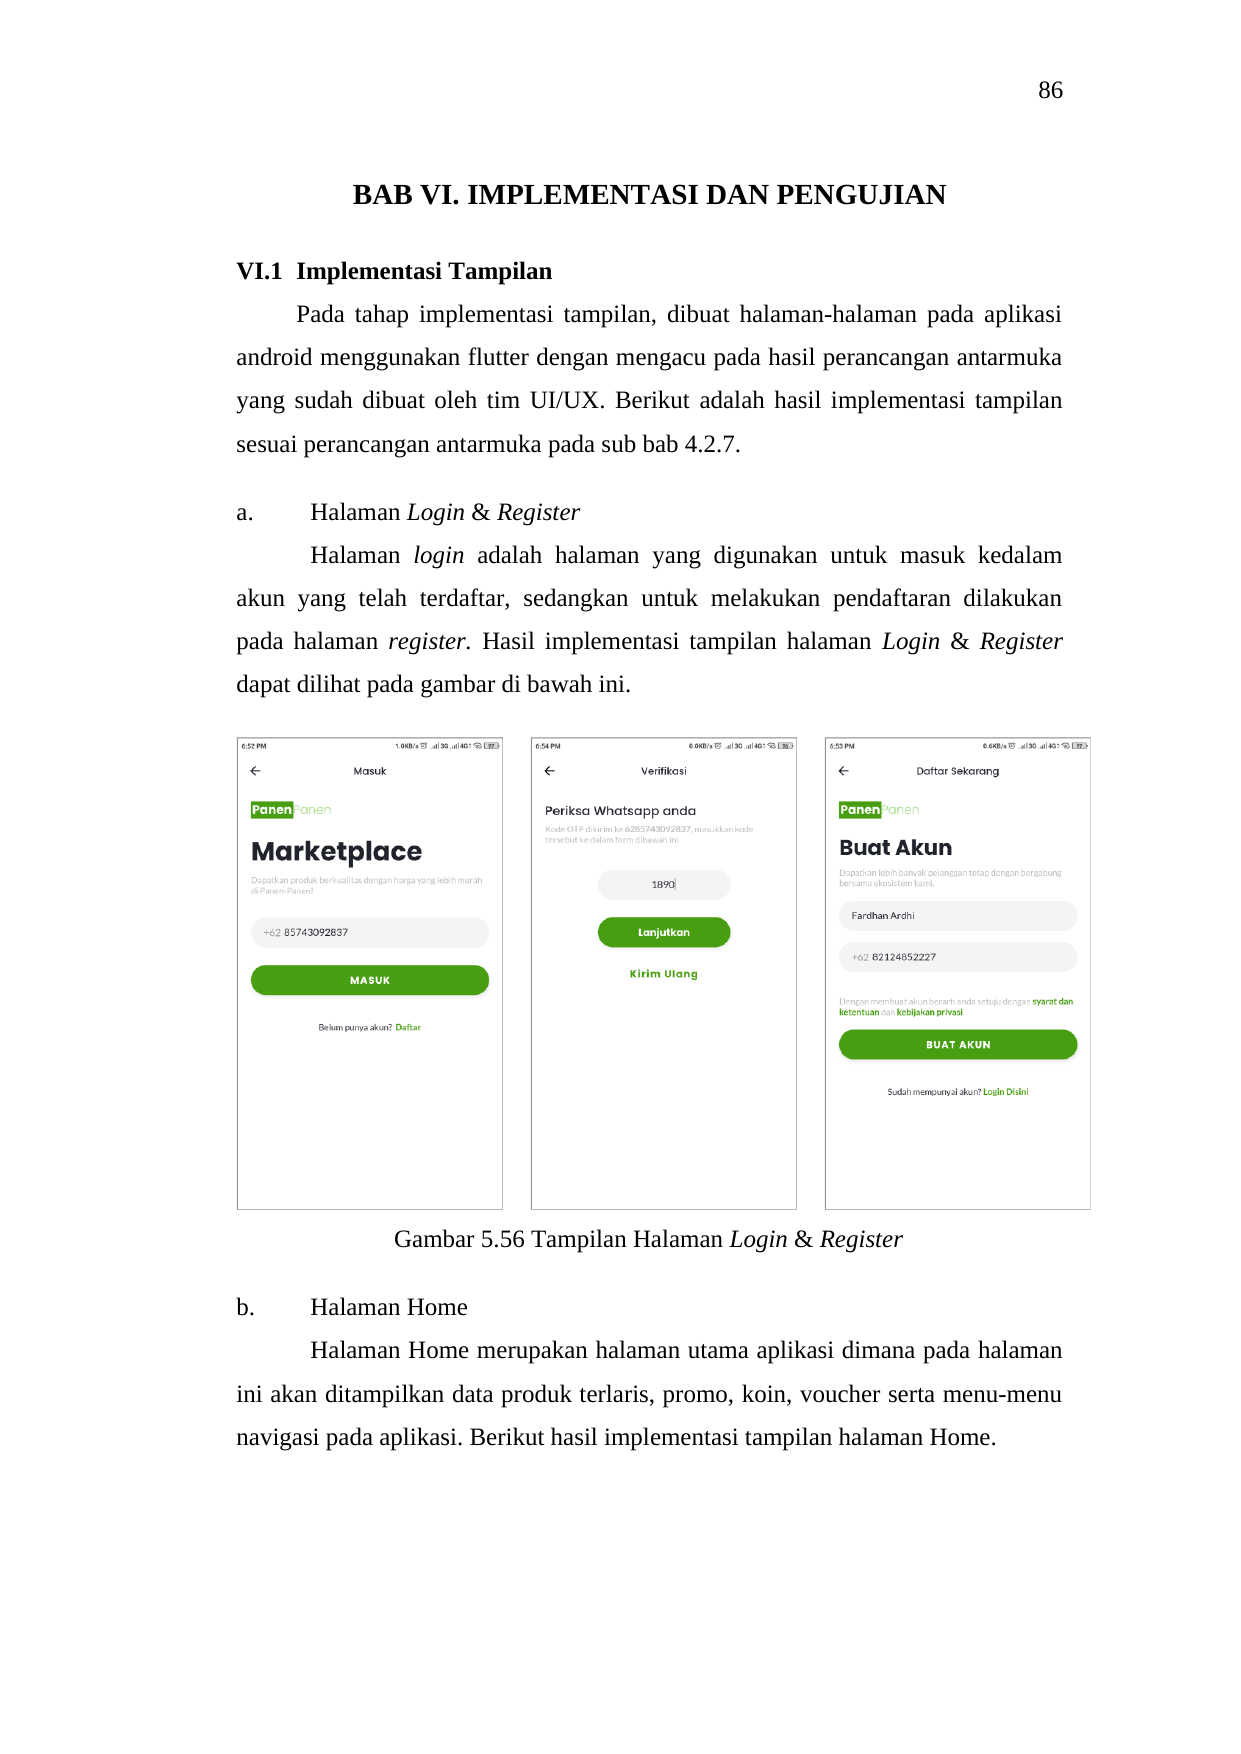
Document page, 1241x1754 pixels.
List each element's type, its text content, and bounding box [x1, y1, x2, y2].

list Halaman Home [236, 1292, 1063, 1321]
text Pada tahap implementasi tampilan, dibuat halaman-halaman pada aplikasi android menggunakan flutter dengan mengacu pada hasil perancangan antarmuka yang sudah dibuat oleh tim UI/UX. Berikut adalah hasil implementasi tampilan sesuai perancangan antarmuka pada sub bab 4.2.7. [236, 299, 1063, 457]
picture [236, 737, 1091, 1210]
text Halaman login adalah halaman yang digunakan untuk masuk kedalam akun yang telah terdaftar, sedangkan untuk melakukan pendaftaran dilakukan pada halaman register. Hasil implementasi tampilan halaman Login & Register dapat dilihat pada gambar di bawah ini. [236, 540, 1063, 698]
subtitle Implementasi Tampilan [236, 256, 1063, 285]
subtitle Implementasi dan Pengujian [236, 177, 1063, 211]
list Halaman Login & Register [236, 497, 1063, 526]
text Halaman Home merupakan halaman utama aplikasi dimana pada halaman ini akan ditampilkan data produk terlaris, promo, koin, voucher serta menu-menu navigasi pada aplikasi. Berikut hasil implementasi tampilan halaman Home. [236, 1336, 1063, 1451]
